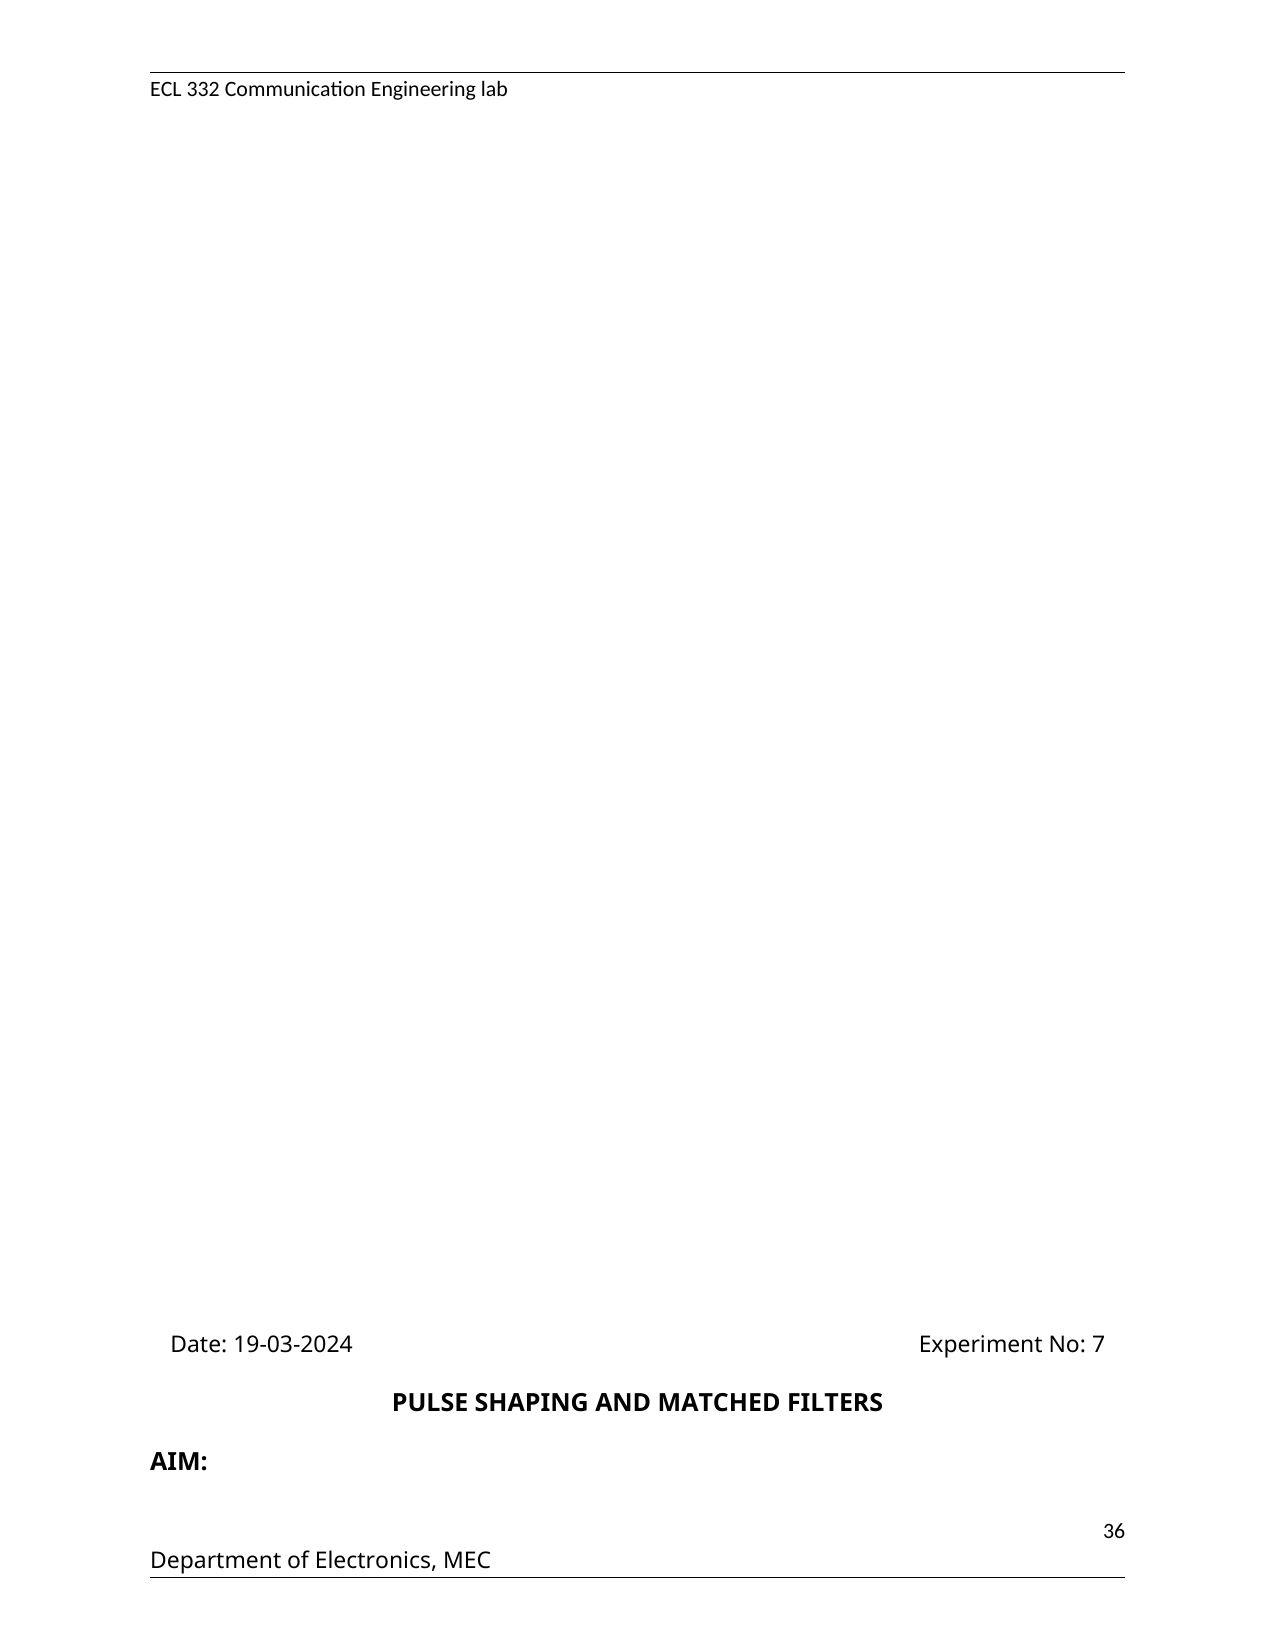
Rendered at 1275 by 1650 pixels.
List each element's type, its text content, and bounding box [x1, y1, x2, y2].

text PULSE SHAPING AND MATCHED FILTERS [150, 1384, 1125, 1418]
text Date: 19-03-2024 Experiment No: 7 [150, 1328, 1125, 1360]
text AIM: [150, 1443, 1125, 1477]
